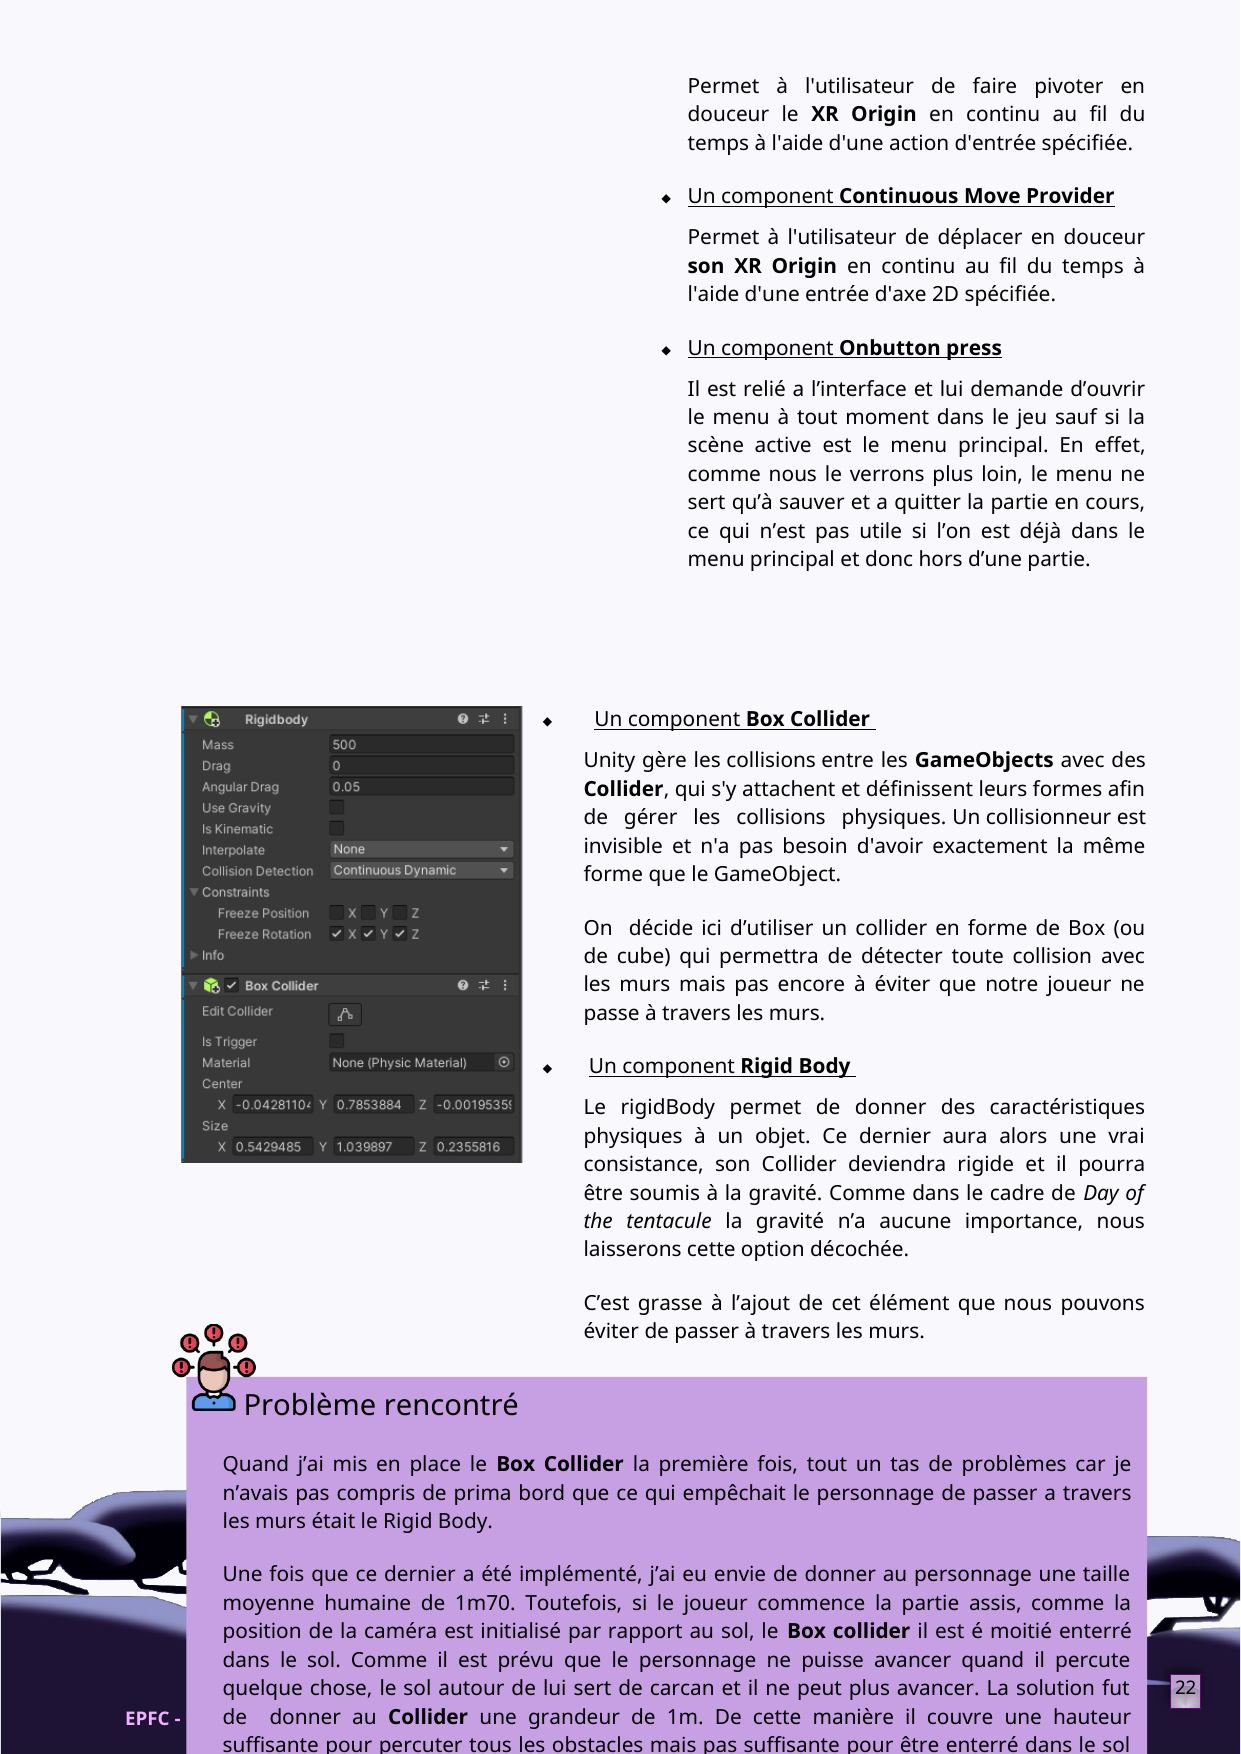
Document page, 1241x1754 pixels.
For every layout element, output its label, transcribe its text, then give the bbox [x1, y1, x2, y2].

list Un component Box Collider [542, 704, 1146, 733]
list Un component Continuous Move Provider [660, 181, 1146, 210]
picture [1148, 1479, 1241, 1754]
text Unity gère les collisions entre les GameObjects avec des Collider, qui s'y attachent et définissent leurs formes afin de gérer les collisions physiques. Un collisionneur est invisible et n'a pas besoin d'avoir exactement la même forme que le GameObject. [583, 746, 1146, 888]
picture [170, 1324, 257, 1411]
text On décide ici d’utiliser un collider en forme de Box (ou de cube) qui permettra de détecter toute collision avec les murs mais pas encore à éviter que notre joueur ne passe à travers les murs. [583, 913, 1146, 1026]
text Il est relié a l’interface et lui demande d’ouvrir le menu à tout moment dans le jeu sauf si la scène active est le menu principal. En effet, comme nous le verrons plus loin, le menu ne sert qu’à sauver et a quitter la partie en cours, ce qui n’est pas utile si l’on est déjà dans le menu principal et donc hors d’une partie. [687, 374, 1146, 573]
text Le rigidBody permet de donner des caractéristiques physiques à un objet. Ce dernier aura alors une vrai consistance, son Collider deviendra rigide et il pourra être soumis à la gravité. Comme dans le cadre de Day of the tentacule la gravité n’a aucune importance, nous laisserons cette option décochée. [583, 1092, 1146, 1263]
list Un component Rigid Body [542, 1051, 1146, 1080]
text Permet à l'utilisateur de déplacer en douceur son XR Origin en continu au fil du temps à l'aide d'une entrée d'axe 2D spécifiée. [687, 222, 1146, 308]
text C’est grasse à l’ajout de cet élément que nous pouvons éviter de passer à travers les murs. [583, 1288, 1146, 1345]
text Permet à l'utilisateur de faire pivoter en douceur le XR Origin en continu au fil du temps à l'aide d'une action d'entrée spécifiée. [687, 71, 1146, 156]
picture [181, 706, 523, 1163]
picture [0, 1479, 186, 1754]
list Un component Onbutton press [660, 333, 1146, 361]
